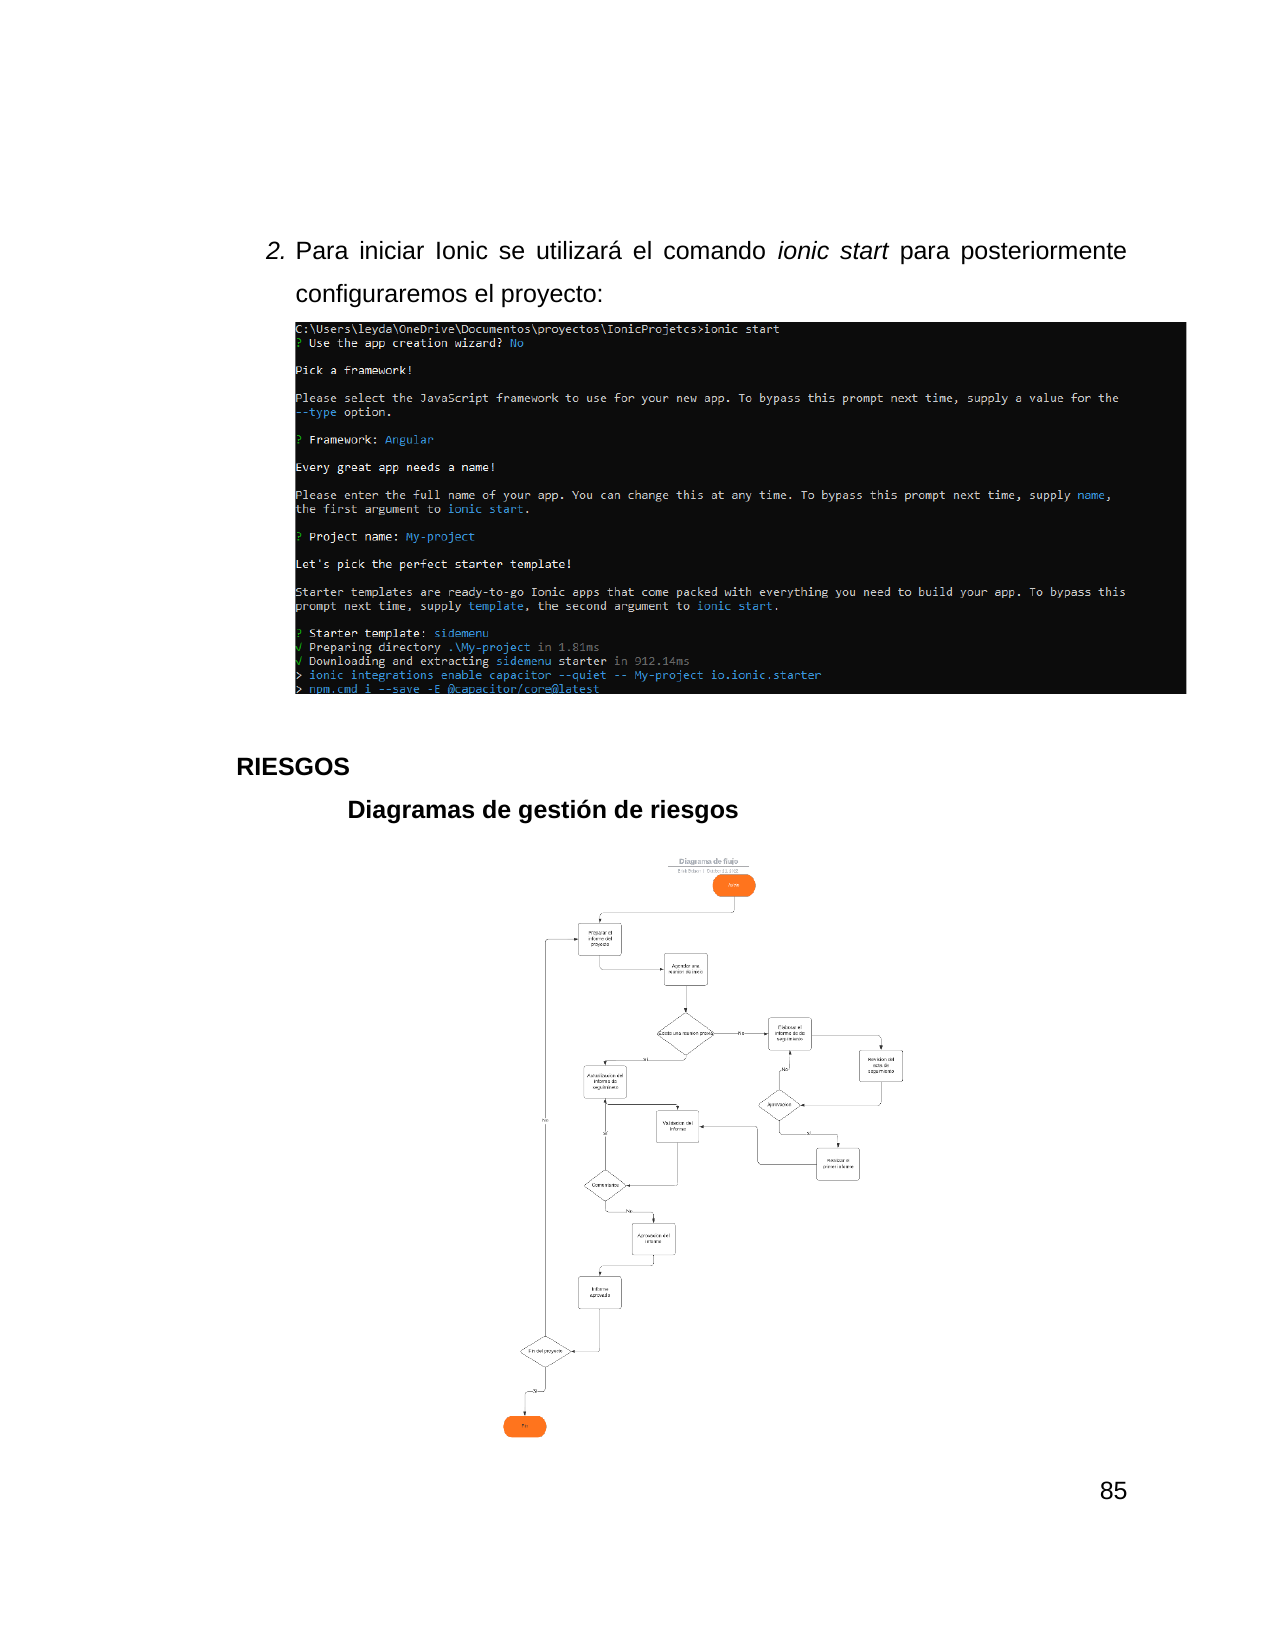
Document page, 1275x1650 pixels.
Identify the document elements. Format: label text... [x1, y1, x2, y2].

list Diagramas de gestión de riesgos [347, 795, 1127, 823]
list Para iniciar Ionic se utilizará el comando ionic start para posteriormente configuraremos el proyecto: [266, 236, 1127, 308]
list Riesgos [236, 752, 1127, 780]
picture [472, 837, 1003, 1445]
picture [295, 322, 1187, 694]
